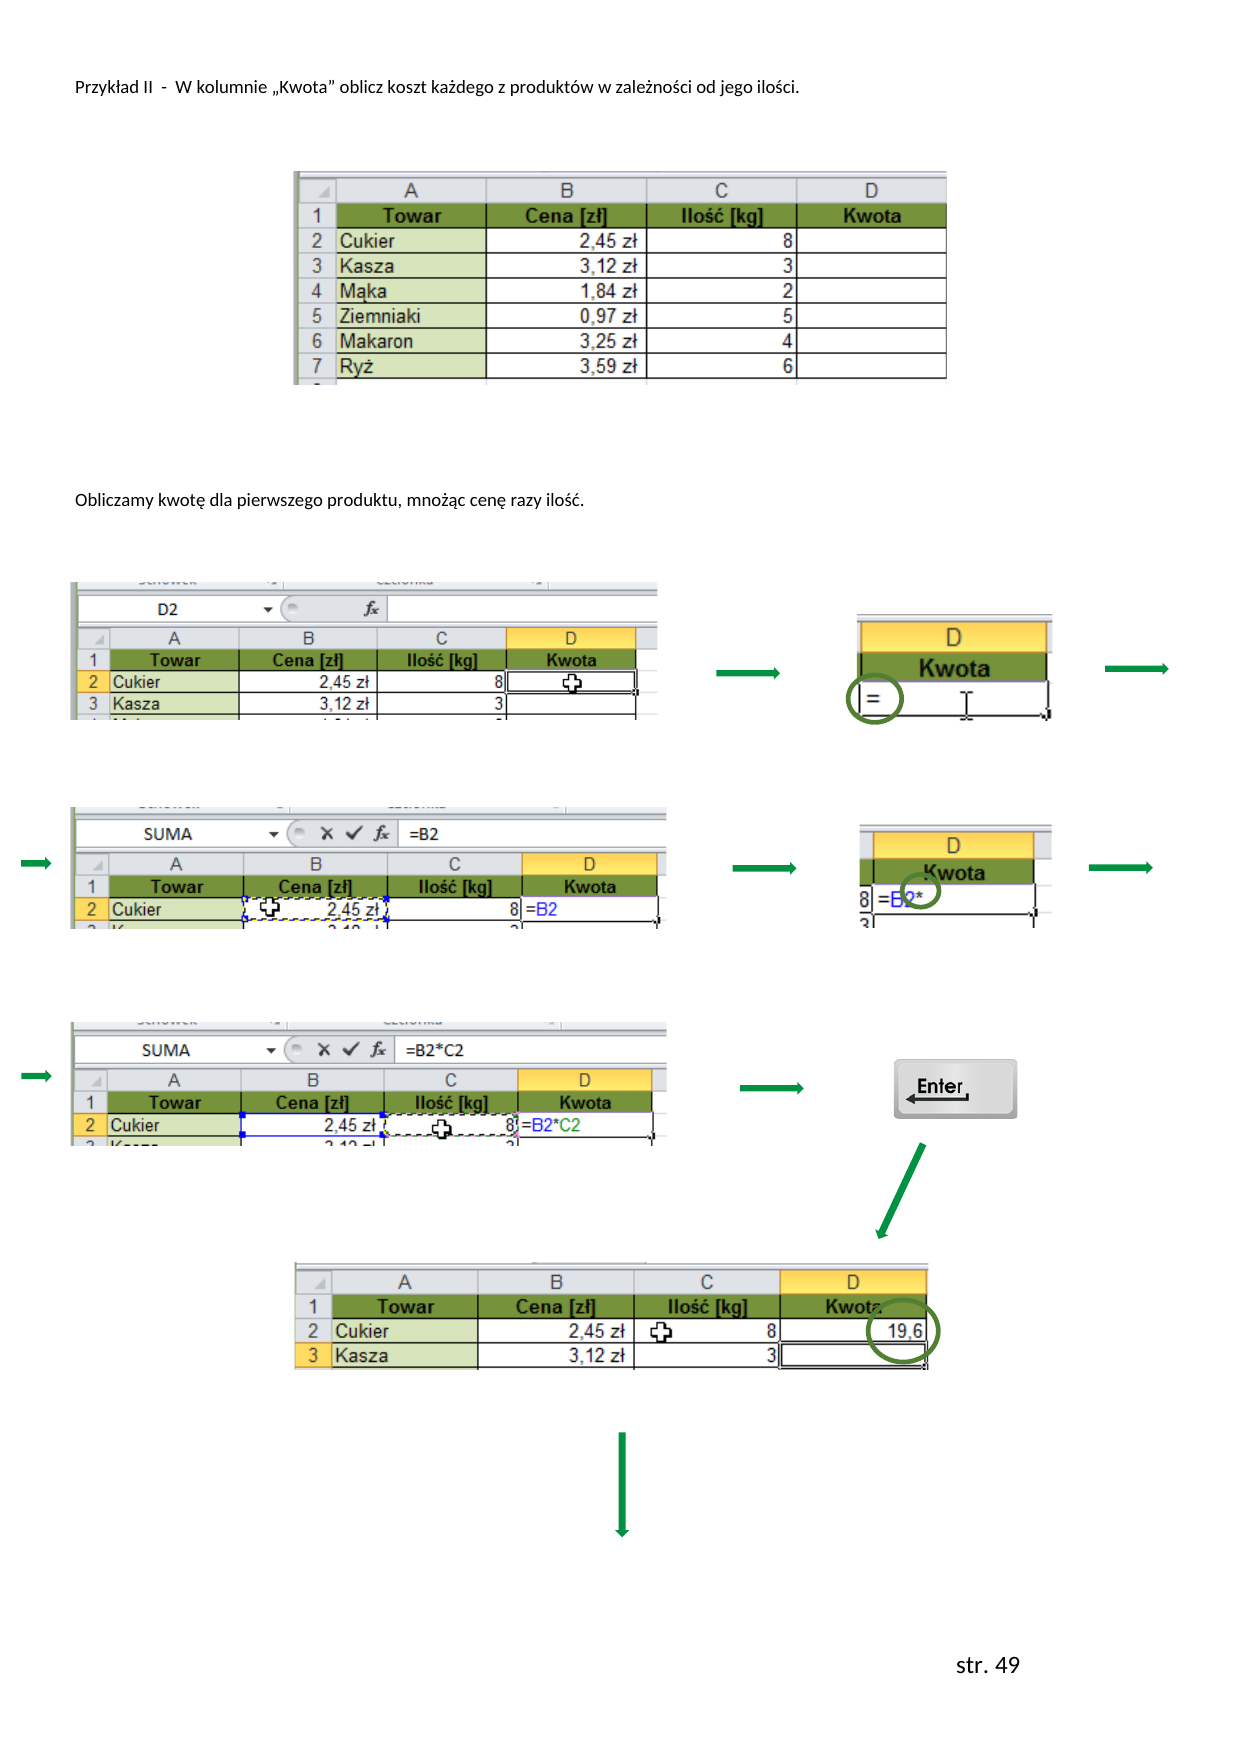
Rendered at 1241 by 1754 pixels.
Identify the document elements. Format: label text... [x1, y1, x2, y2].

picture [70, 807, 667, 929]
picture [293, 171, 947, 385]
picture [871, 1303, 929, 1359]
text Przykład II - W kolumnie „Kwota” oblicz koszt każdego z produktów w zależności od jego ilości. [75, 75, 1165, 98]
picture [294, 1262, 929, 1370]
text Obliczamy kwotę dla pierwszego produktu, mnożąc cenę razy ilość. [75, 488, 1165, 511]
picture [859, 817, 1052, 928]
picture [893, 1059, 1018, 1119]
picture [70, 582, 658, 720]
picture [70, 1022, 667, 1146]
picture [856, 614, 1053, 721]
picture [856, 678, 899, 719]
